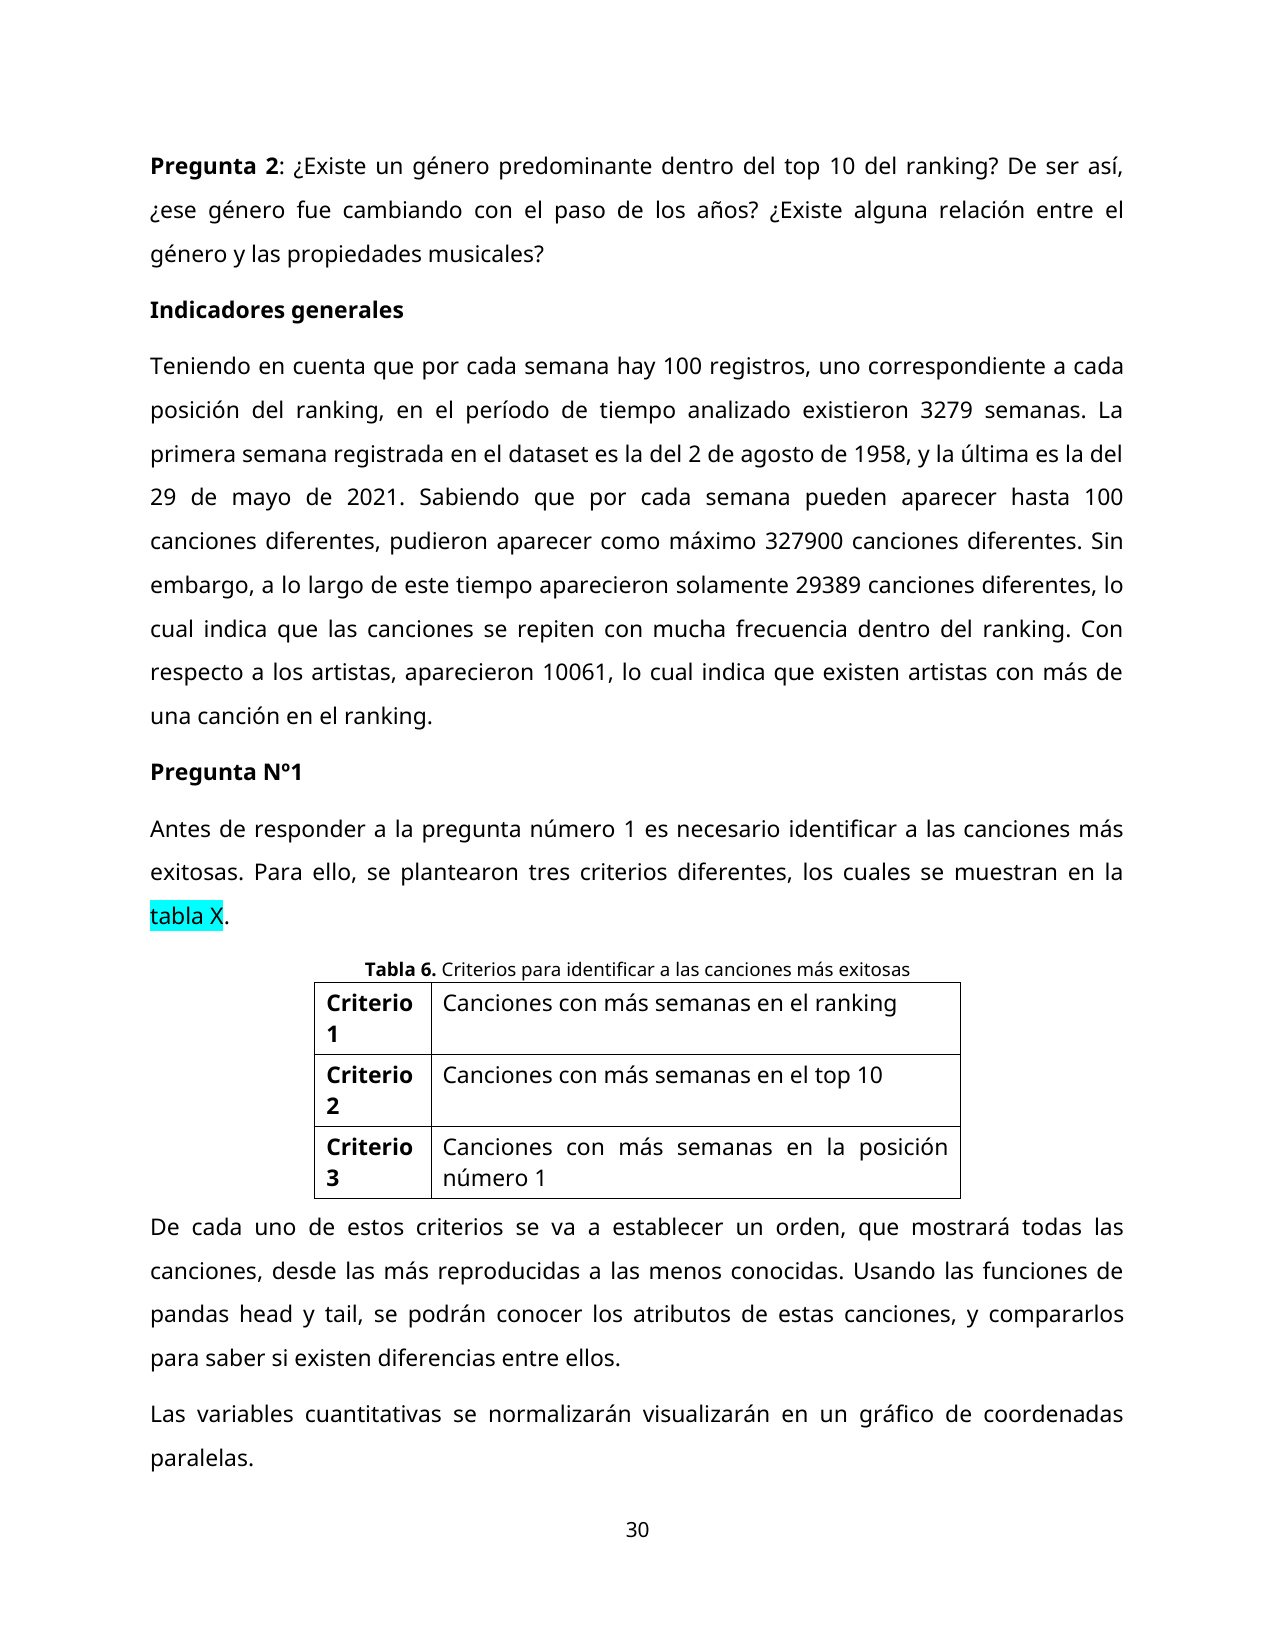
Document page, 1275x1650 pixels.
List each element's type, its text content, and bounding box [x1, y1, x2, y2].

table_header Criterio 1 [315, 983, 431, 1054]
text Pregunta Nº1 [150, 756, 1125, 787]
text Las variables cuantitativas se normalizarán visualizarán en un gráfico de coordenadas paralelas. [150, 1398, 1125, 1473]
text De cada uno de estos criterios se va a establecer un orden, que mostrará todas las canciones, desde las más reproducidas a las menos conocidas. Usando las funciones de pandas head y tail, se podrán conocer los atributos de estas canciones, y compararlos para saber si existen diferencias entre ellos. [150, 1211, 1125, 1373]
table_cell Criterio 2 [315, 1055, 431, 1126]
text Indicadores generales [150, 294, 1125, 325]
table_cell Criterio 3 [315, 1127, 431, 1197]
text Tabla 6. Criterios para identificar a las canciones más exitosas [150, 956, 1125, 982]
table_cell Canciones con más semanas en la posición número 1 [432, 1127, 960, 1197]
table_header Canciones con más semanas en el ranking [432, 983, 960, 1054]
text Teniendo en cuenta que por cada semana hay 100 registros, uno correspondiente a cada posición del ranking, en el período de tiempo analizado existieron 3279 semanas. La primera semana registrada en el dataset es la del 2 de agosto de 1958, y la última es la del 29 de mayo de 2021. Sabiendo que por cada semana pueden aparecer hasta 100 canciones diferentes, pudieron aparecer como máximo 327900 canciones diferentes. Sin embargo, a lo largo de este tiempo aparecieron solamente 29389 canciones diferentes, lo cual indica que las canciones se repiten con mucha frecuencia dentro del ranking. Con respecto a los artistas, aparecieron 10061, lo cual indica que existen artistas con más de una canción en el ranking. [150, 350, 1125, 731]
text Antes de responder a la pregunta número 1 es necesario identificar a las canciones más exitosas. Para ello, se plantearon tres criterios diferentes, los cuales se muestran en la tabla X. [150, 812, 1125, 931]
table_cell Canciones con más semanas en el top 10 [432, 1055, 960, 1126]
text Pregunta 2: ¿Existe un género predominante dentro del top 10 del ranking? De ser así, ¿ese género fue cambiando con el paso de los años? ¿Existe alguna relación entre el género y las propiedades musicales? [150, 150, 1125, 269]
